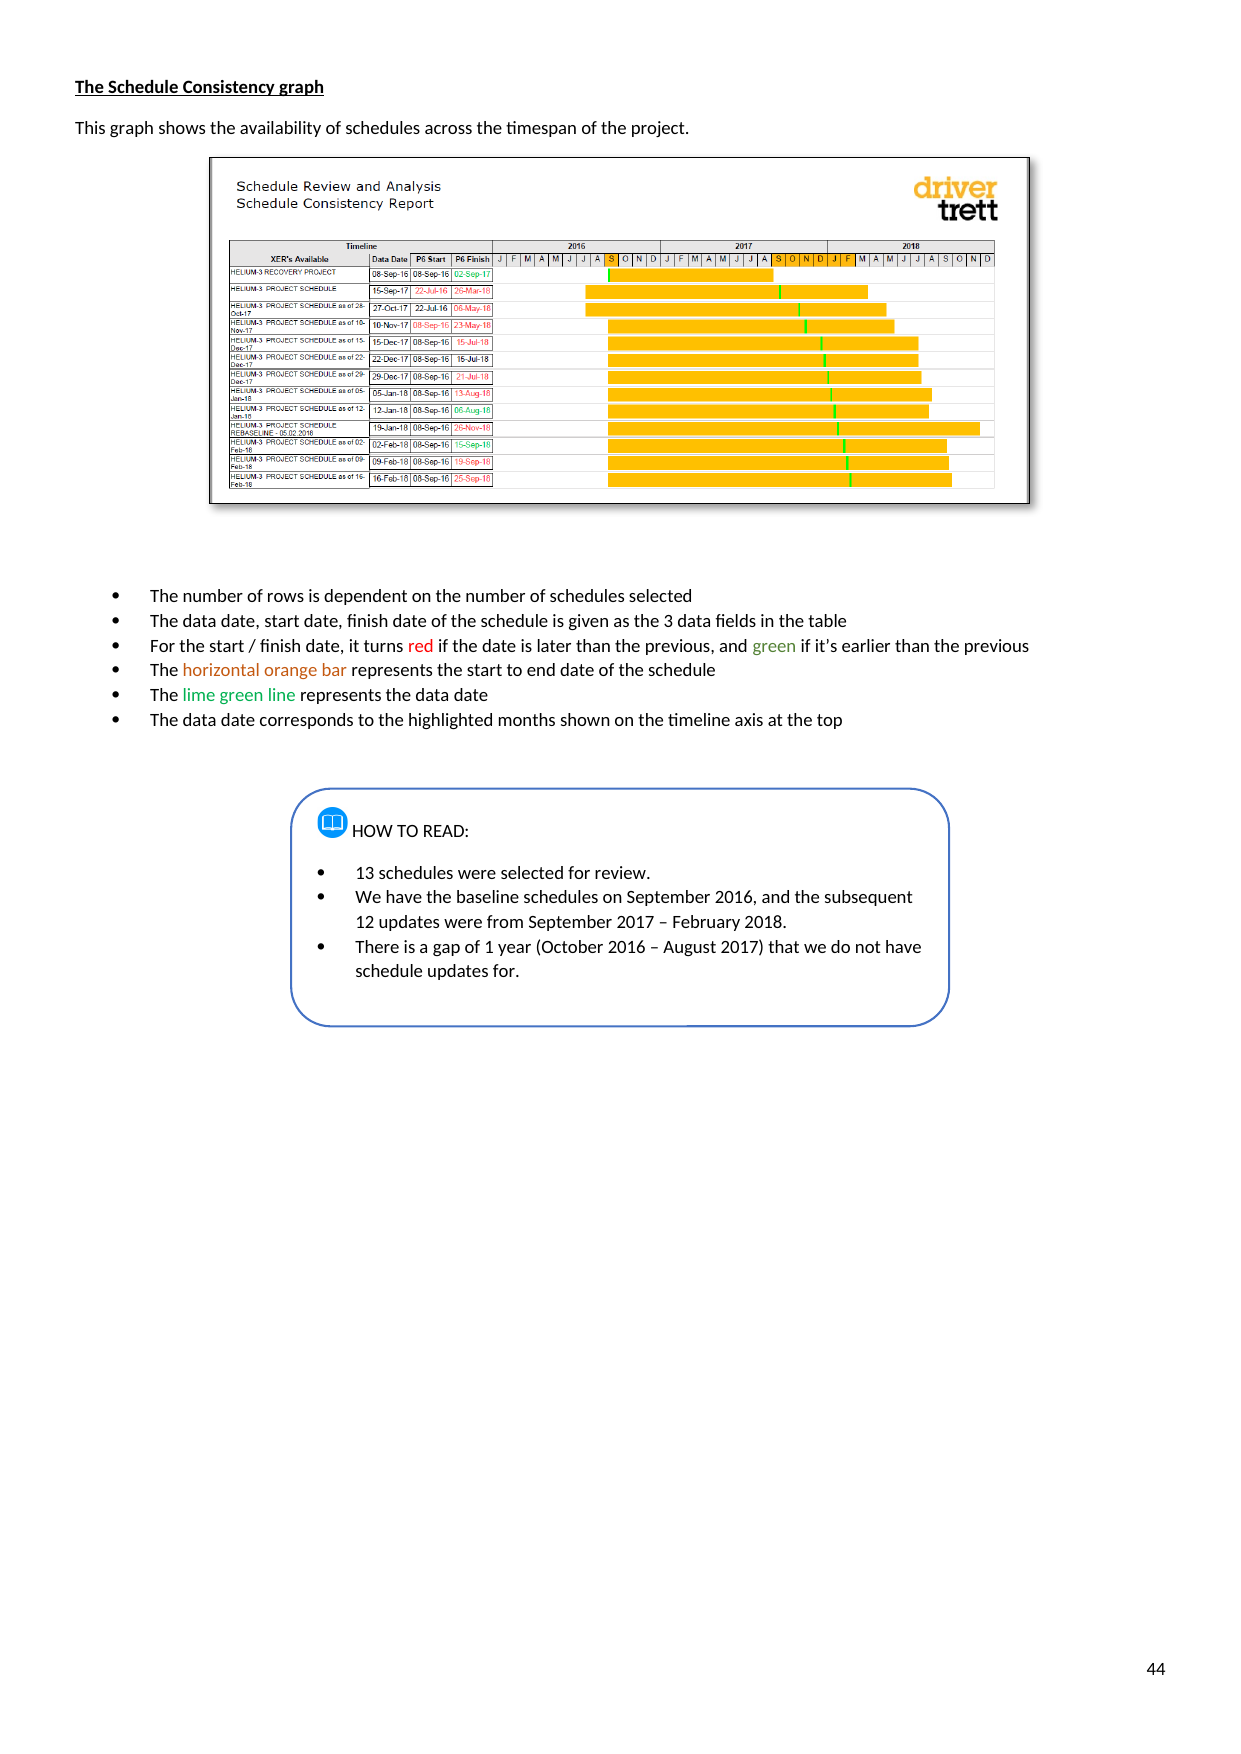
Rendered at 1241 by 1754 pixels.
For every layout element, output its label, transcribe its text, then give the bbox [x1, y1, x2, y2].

list The data date, start date, finish date of the schedule is given as the 3 data fields in the table [112, 609, 1165, 632]
list The horizontal orange bar represents the start to end date of the schedule [112, 659, 1165, 682]
list For the start / finish date, it turns red if the date is later than the previous, and green if it’s earlier than the previous [112, 634, 1165, 657]
list The data date corresponds to the highlighted months shown on the timeline axis at the top [112, 708, 1165, 731]
list The lime green line represents the data date [112, 683, 1165, 706]
text The Schedule Consistency graph [75, 75, 1165, 98]
list The number of rows is dependent on the number of schedules selected [112, 584, 1165, 607]
picture [210, 158, 1029, 503]
text This graph shows the availability of schedules across the timespan of the project. [75, 116, 1165, 139]
picture [317, 807, 348, 838]
